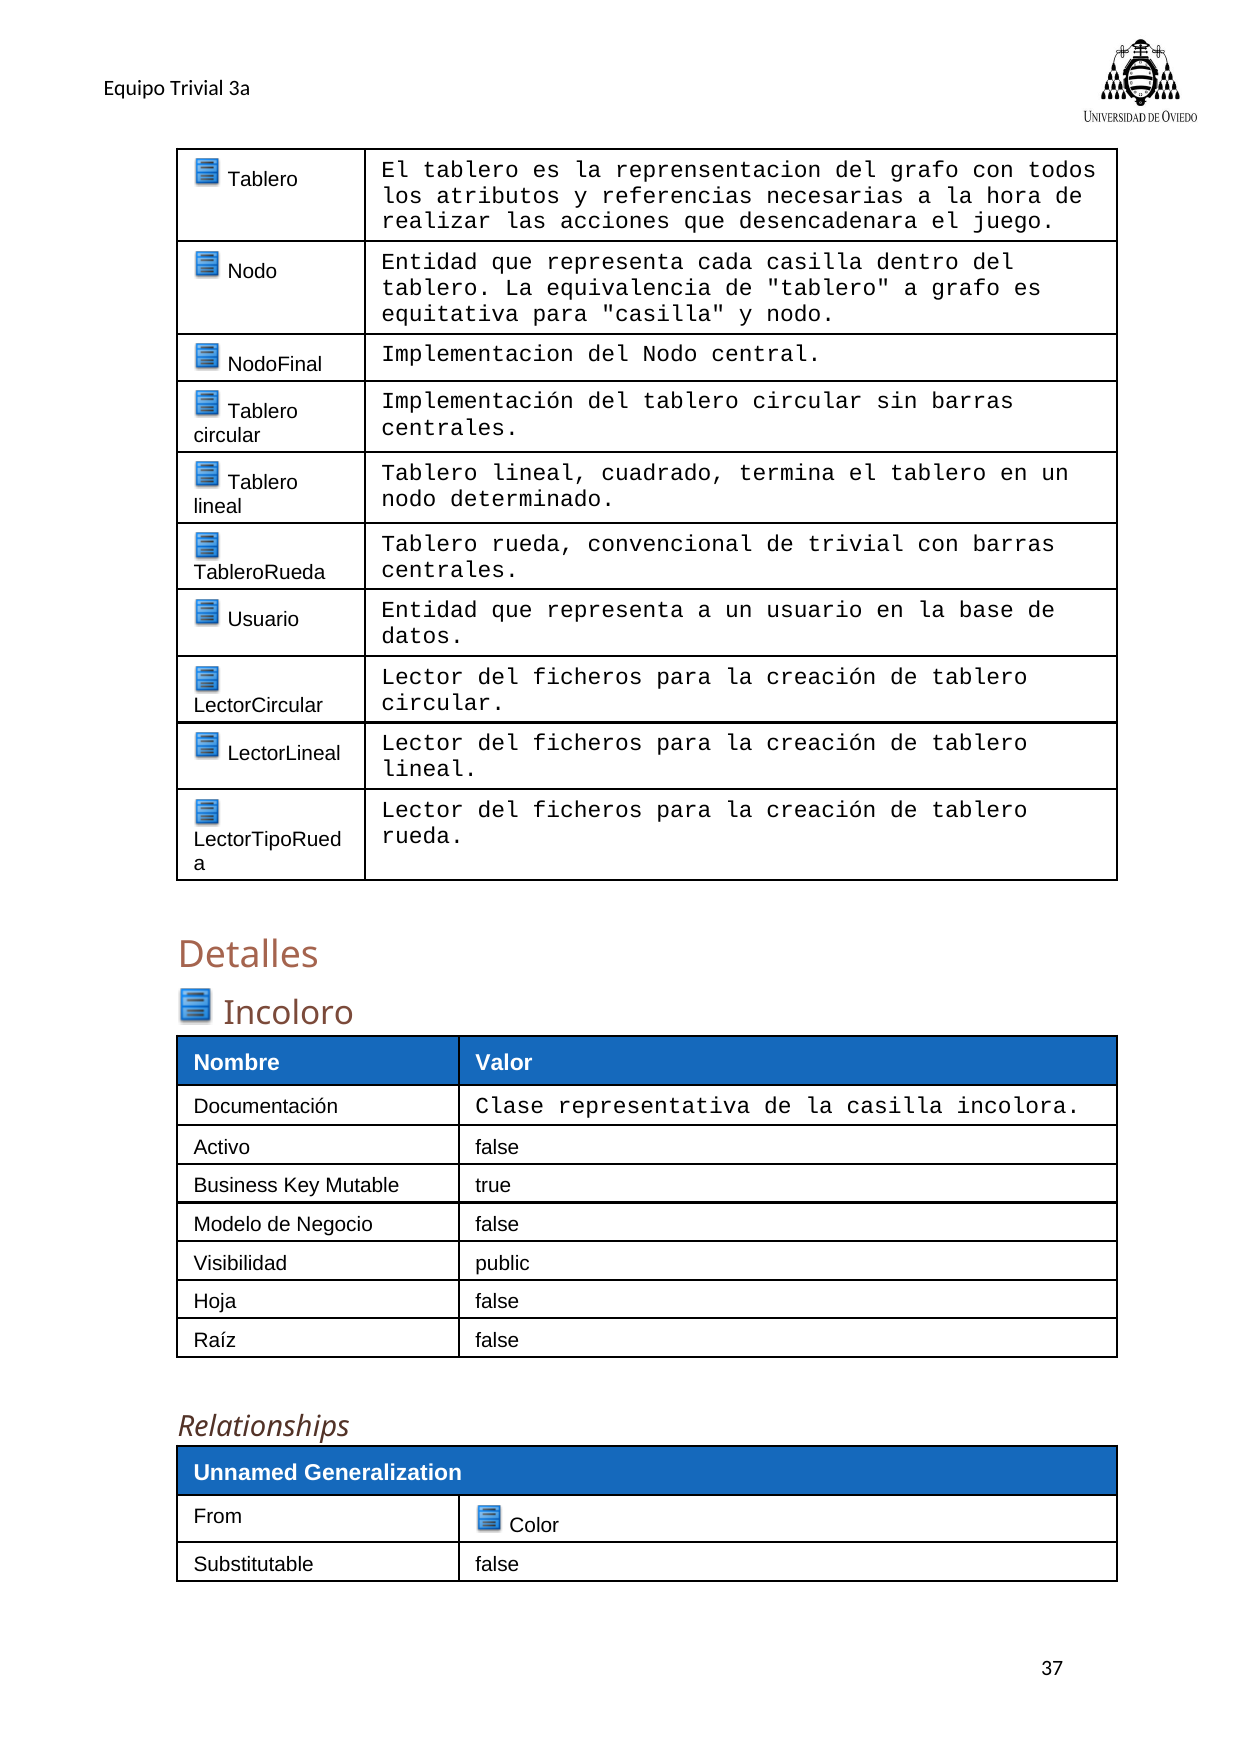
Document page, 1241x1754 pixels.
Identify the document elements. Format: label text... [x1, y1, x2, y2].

table_cell LectorCircular [178, 657, 364, 721]
subtitle Relationships [177, 1405, 1063, 1444]
table_cell true [460, 1165, 1116, 1201]
table_cell Substitutable [178, 1543, 458, 1579]
picture [193, 461, 222, 489]
picture [193, 342, 222, 371]
table_cell Tablero [178, 150, 364, 240]
table_cell From [178, 1496, 458, 1541]
table_cell Lector del ficheros para la creación de tablero circular. [366, 657, 1116, 721]
table_cell Modelo de Negocio [178, 1204, 458, 1240]
table_cell false [460, 1126, 1116, 1163]
table_header Nombre [178, 1037, 458, 1084]
table_cell Lector del ficheros para la creación de tablero rueda. [366, 790, 1116, 878]
table_cell Clase representativa de la casilla incolora. [460, 1086, 1116, 1124]
picture [193, 390, 222, 418]
picture [193, 731, 222, 760]
picture [475, 1504, 504, 1533]
picture [193, 158, 222, 187]
table_cell public [460, 1242, 1116, 1278]
table_cell false [460, 1204, 1116, 1240]
table_cell Activo [178, 1126, 458, 1163]
table_cell Raíz [178, 1319, 458, 1356]
table_cell false [460, 1543, 1116, 1579]
subtitle Incoloro [177, 987, 1063, 1034]
picture [193, 250, 222, 279]
table_cell false [460, 1281, 1116, 1317]
table_cell Documentación [178, 1086, 458, 1124]
picture [193, 532, 222, 561]
table_cell false [460, 1319, 1116, 1356]
table_cell Nodo [178, 242, 364, 332]
table_cell Implementacion del Nodo central. [366, 335, 1116, 379]
picture [177, 987, 215, 1025]
table_header Valor [460, 1037, 1116, 1084]
table_cell NodoFinal [178, 335, 364, 379]
table_cell Implementación del tablero circular sin barras centrales. [366, 382, 1116, 451]
picture [193, 598, 222, 627]
table_cell Tablero rueda, convencional de trivial con barras centrales. [366, 524, 1116, 588]
table_cell Tablero lineal, cuadrado, termina el tablero en un nodo determinado. [366, 453, 1116, 522]
table_cell Visibilidad [178, 1242, 458, 1278]
table_cell Lector del ficheros para la creación de tablero lineal. [366, 724, 1116, 788]
table_cell TableroRueda [178, 524, 364, 588]
subtitle Detalles [177, 928, 1063, 979]
table_cell Hoja [178, 1281, 458, 1317]
picture [193, 665, 222, 694]
table_cell Tablero lineal [178, 453, 364, 522]
table_cell Entidad que representa a un usuario en la base de datos. [366, 590, 1116, 655]
table_cell Entidad que representa cada casilla dentro del tablero. La equivalencia de "tablero" a grafo es equitativa para "casilla" y nodo. [366, 242, 1116, 332]
picture [1077, 35, 1198, 123]
table_cell LectorLineal [178, 724, 364, 788]
table_cell Tablero circular [178, 382, 364, 451]
table_header Unnamed Generalization [178, 1447, 1116, 1494]
table_cell Usuario [178, 590, 364, 655]
table_cell El tablero es la reprensentacion del grafo con todos los atributos y referencias necesarias a la hora de realizar las acciones que desencadenara el juego. [366, 150, 1116, 240]
picture [193, 798, 222, 827]
table_cell Color [460, 1496, 1116, 1541]
table_cell LectorTipoRueda [178, 790, 364, 878]
table_cell Business Key Mutable [178, 1165, 458, 1201]
